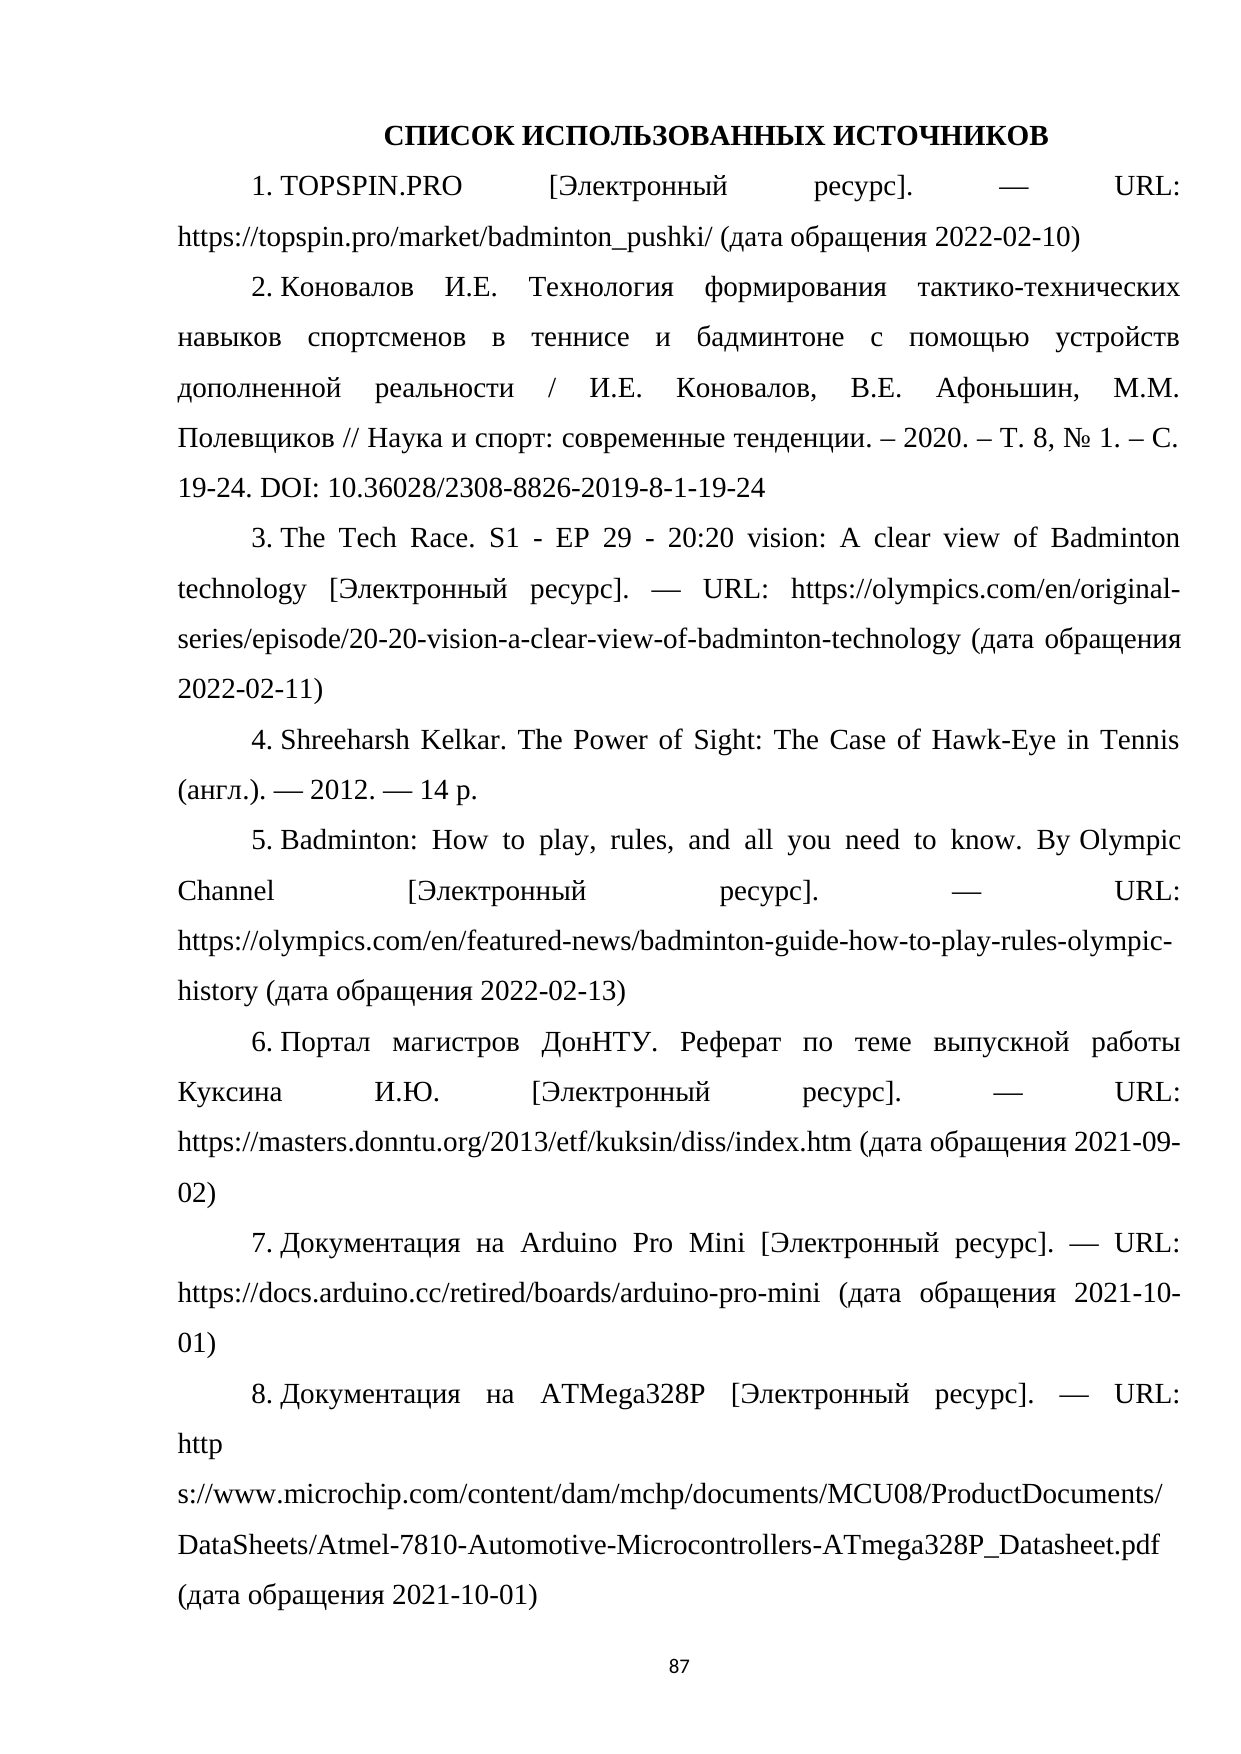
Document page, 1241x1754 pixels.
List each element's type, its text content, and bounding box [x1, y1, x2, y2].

list Коновалов И.Е. Технология формирования тактико-технических навыков спортсменов в теннисе и бадминтоне с помощью устройств дополненной реальности / И.Е. Коновалов, В.Е. Афоньшин, М.М. Полевщиков // Наука и спорт: современные тенденции. – 2020. – Т. 8, № 1. – С. 19-24. DOI: 10.36028/2308-8826-2019-8-1-19-24 [177, 269, 1181, 504]
list Badminton: How to play, rules, and all you need to know. By Olympic Channel [Электронный ресурс]. — URL: https://olympics.com/en/featured-news/badminton-guide-how-to-play-rules-olympic-history (дата обращения 2022-02-13) [177, 822, 1181, 1007]
list Shreeharsh Kelkar. The Power of Sight: The Case of Hawk-Eye in Tennis (англ.). — 2012. — 14 p. [177, 722, 1181, 806]
list Документация на Arduino Pro Mini [Электронный ресурс]. — URL: https://docs.arduino.cc/retired/boards/arduino-pro-mini (дата обращения 2021-10-01) [177, 1225, 1181, 1359]
list Документация на ATMega328P [Электронный ресурс]. — URL: https://www.microchip.com/content/dam/mchp/documents/MCU08/ProductDocuments/DataSheets/Atmel-7810-Automotive-Microcontrollers-ATmega328P_Datasheet.pdf (дата обращения 2021-10-01) [177, 1376, 1181, 1611]
list Портал магистров ДонНТУ. Реферат по теме выпускной работы Куксина И.Ю. [Электронный ресурс]. — URL: https://masters.donntu.org/2013/etf/kuksin/diss/index.htm (дата обращения 2021-09- 02) [177, 1024, 1181, 1208]
text СПИСОК ИСПОЛЬЗОВАННЫХ ИСТОЧНИКОВ [177, 118, 1181, 152]
list The Tech Race. S1 - EP 29 - 20:20 vision: A clear view of Badminton technology [Электронный ресурс]. — URL: https://olympics.com/en/original-series/episode/20-20-vision-a-clear-view-of-badminton-technology (дата обращения 2022-02-11) [177, 521, 1181, 705]
list TOPSPIN.PRO [Электронный ресурс]. — URL: https://topspin.pro/market/badminton_pushki/ (дата обращения 2022-02-10) [177, 168, 1181, 252]
